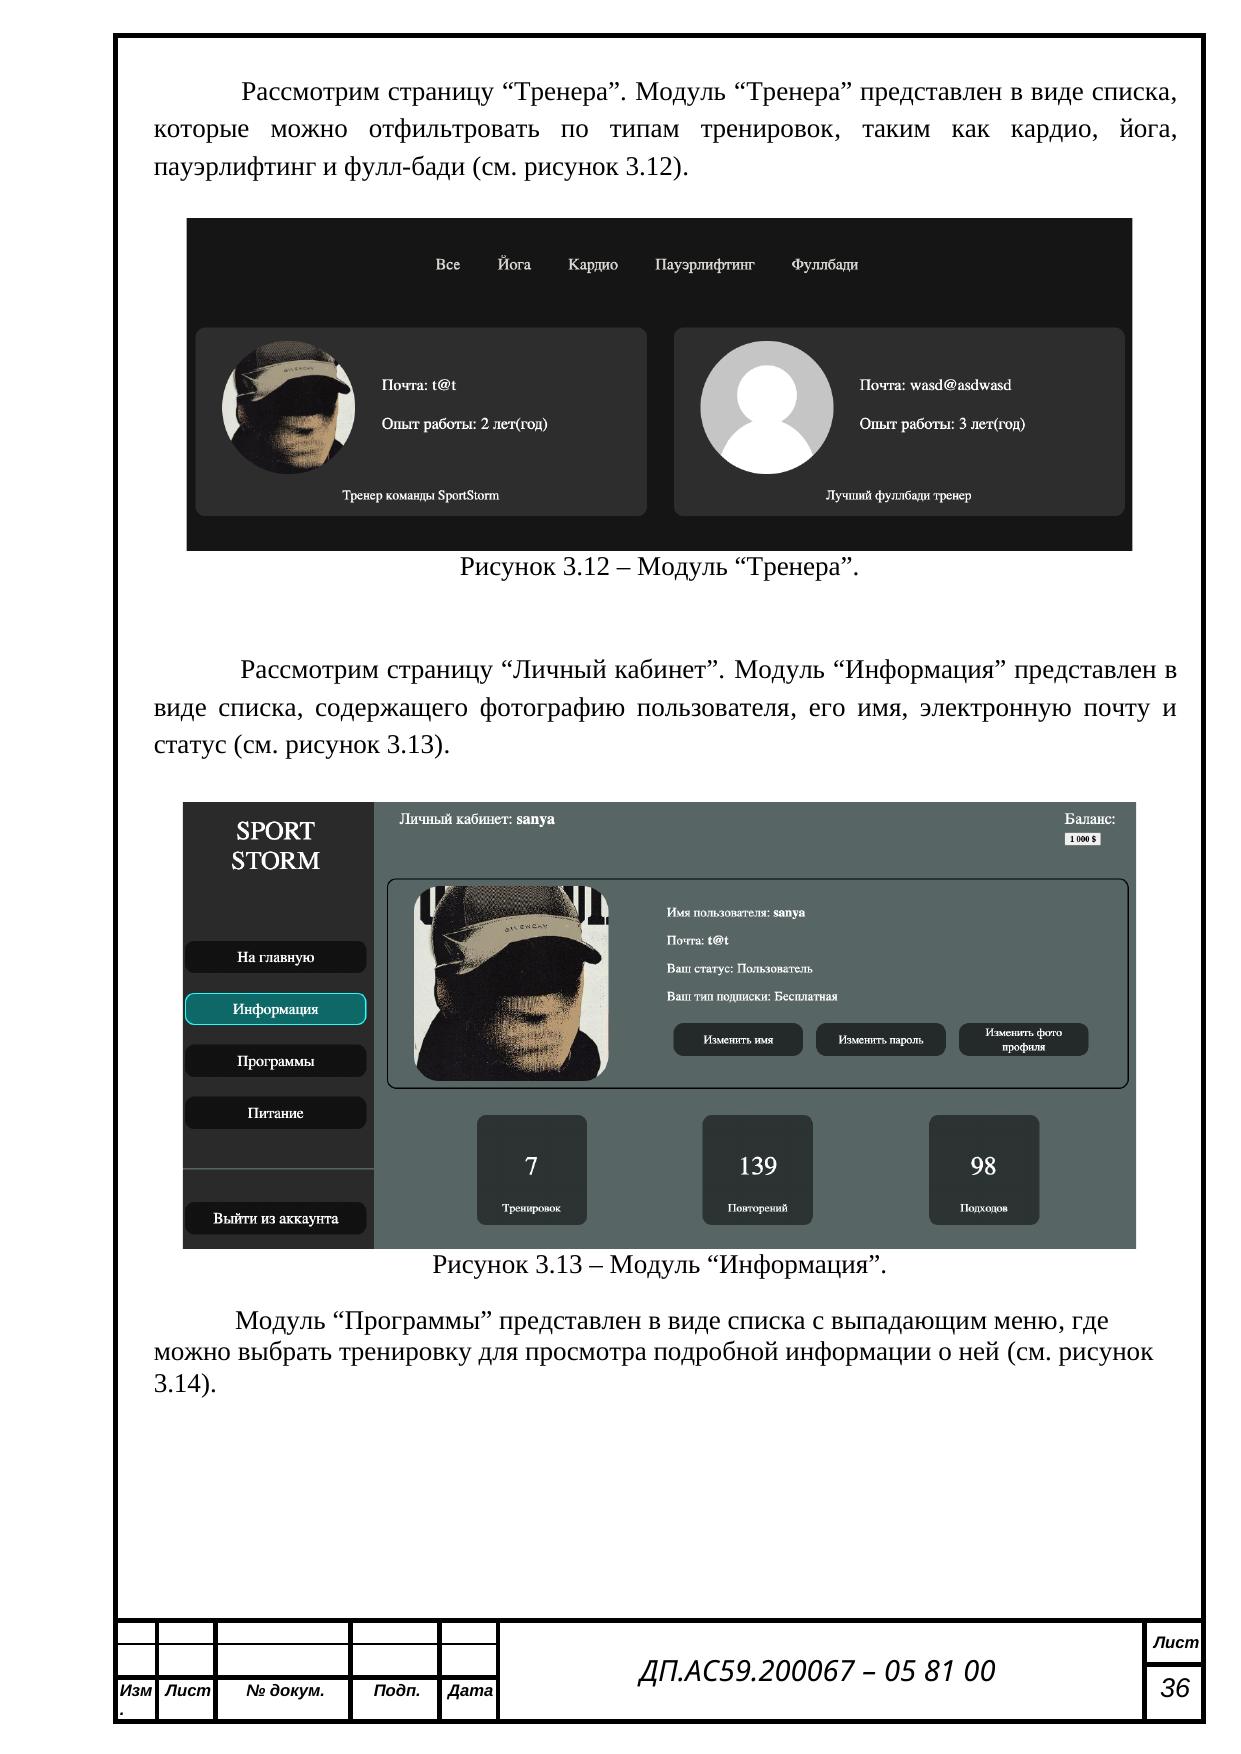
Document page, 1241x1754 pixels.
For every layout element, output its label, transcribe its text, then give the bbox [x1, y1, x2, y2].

picture [186, 218, 1133, 551]
table_cell № докум. [218, 1680, 348, 1719]
table_header Рассмотрим страницу “Тренера”. Модуль “Тренера” представлен в виде списка, которые можно отфильтровать по типам тренировок, таким как кардио, йога, пауэрлифтинг и фулл-бади (см. рисунок 3.12). Рисунок 3.12 – Модуль “Тренера”. Рассмотрим страницу “Личный кабинет”. Модуль “Информация” представлен в виде списка, содержащего фотографию пользователя, его имя, электронную почту и статус (см. рисунок 3.13). Рисунок 3.13 – Модуль “Информация”. Модуль “Программы” представлен в виде списка с выпадающим меню, где можно выбрать тренировку для просмотра подробной информации о ней (см. рисунок 3.14). [118, 38, 1201, 1618]
table_cell [442, 1623, 496, 1643]
table_cell [218, 1645, 348, 1675]
table_cell [159, 1645, 213, 1675]
table_cell [353, 1645, 437, 1675]
table_cell [118, 1623, 155, 1643]
table_cell [218, 1623, 348, 1643]
table_cell Подп. [353, 1680, 437, 1719]
table_cell 36 [1147, 1667, 1201, 1719]
picture [182, 802, 1137, 1249]
table_cell [118, 1645, 155, 1675]
table_cell Дата [442, 1680, 496, 1719]
table_cell Изм. [118, 1680, 155, 1719]
table_cell Лист [159, 1680, 213, 1719]
table_cell [500, 1623, 1142, 1719]
table_cell Лист [1147, 1623, 1201, 1662]
table_cell [442, 1645, 496, 1675]
table_cell [353, 1623, 437, 1643]
table_cell [159, 1623, 213, 1643]
